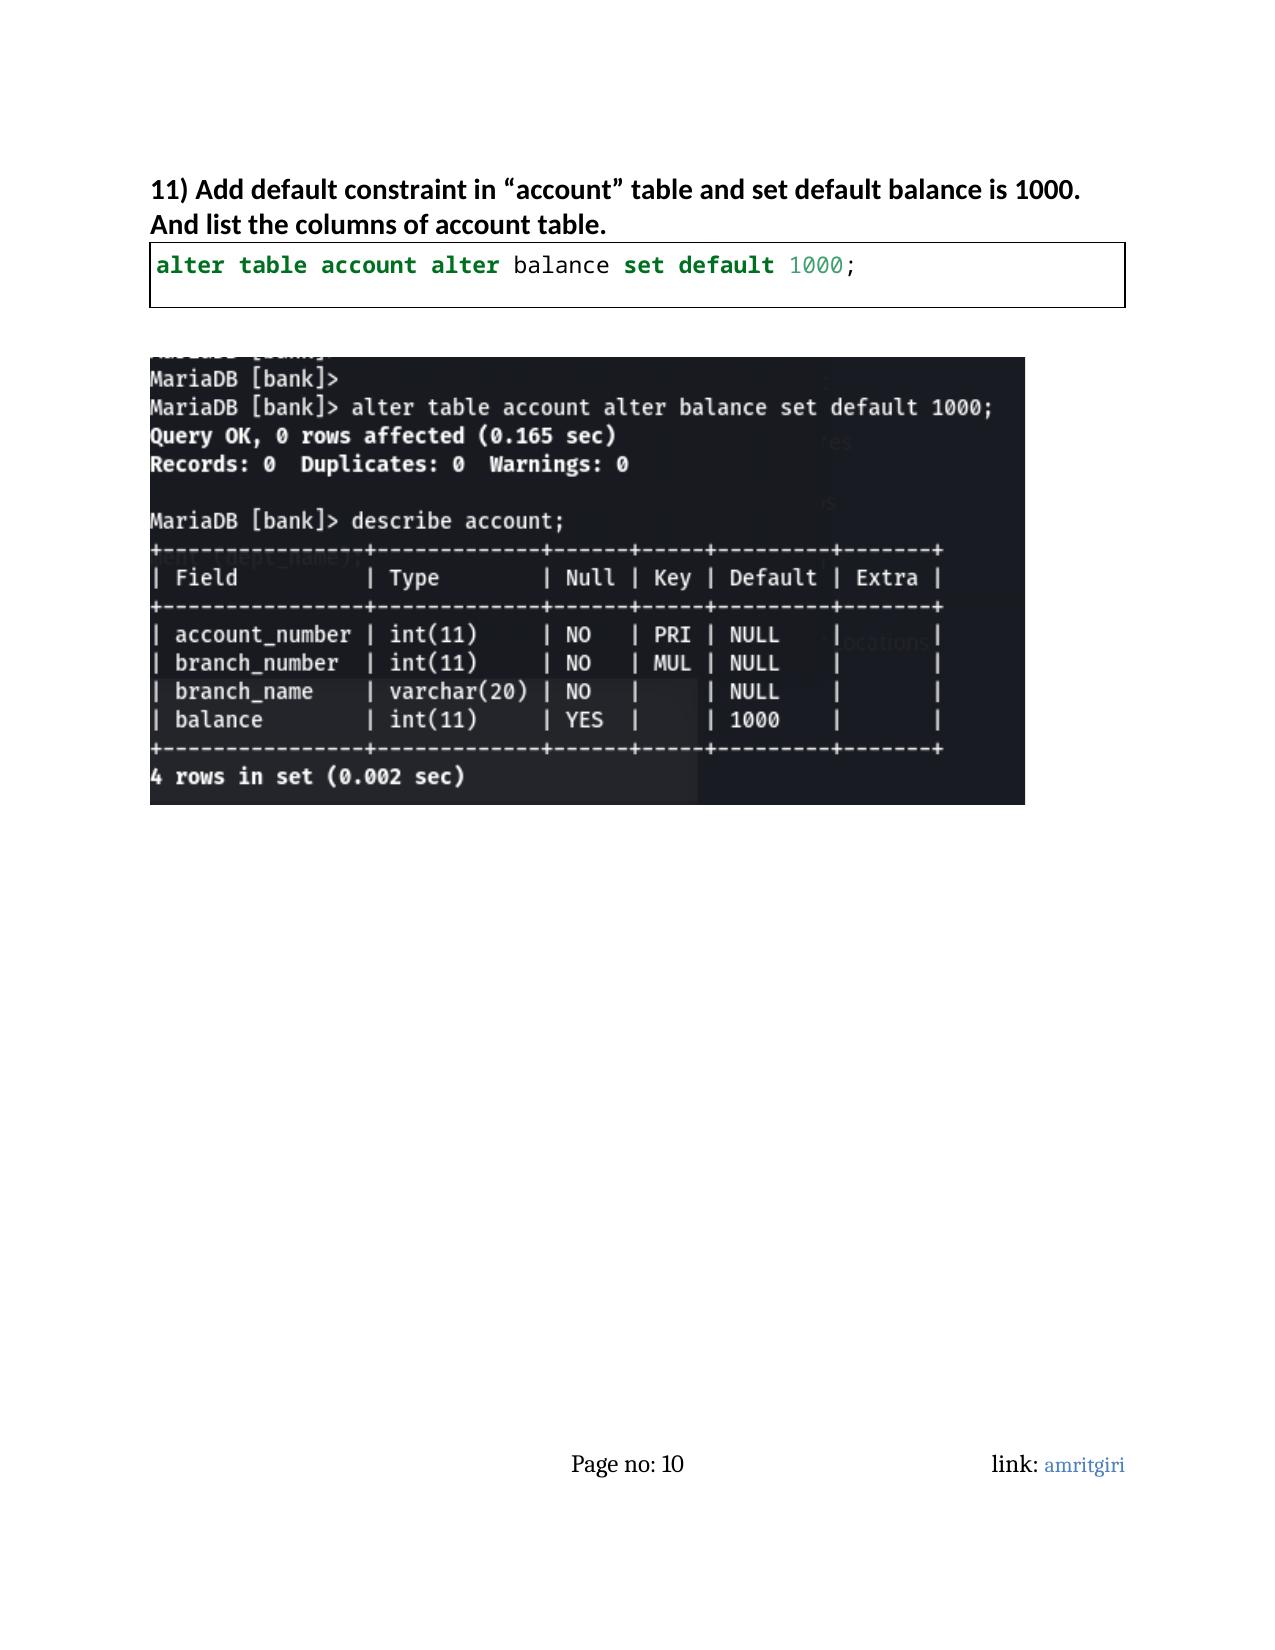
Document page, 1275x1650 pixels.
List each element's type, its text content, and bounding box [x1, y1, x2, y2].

picture [150, 357, 1025, 805]
table_header alter table account alter balance set default 1000; [151, 243, 1124, 307]
subtitle 11) Add default constraint in “account” table and set default balance is 1000. And list the columns of account table. [150, 171, 1125, 242]
